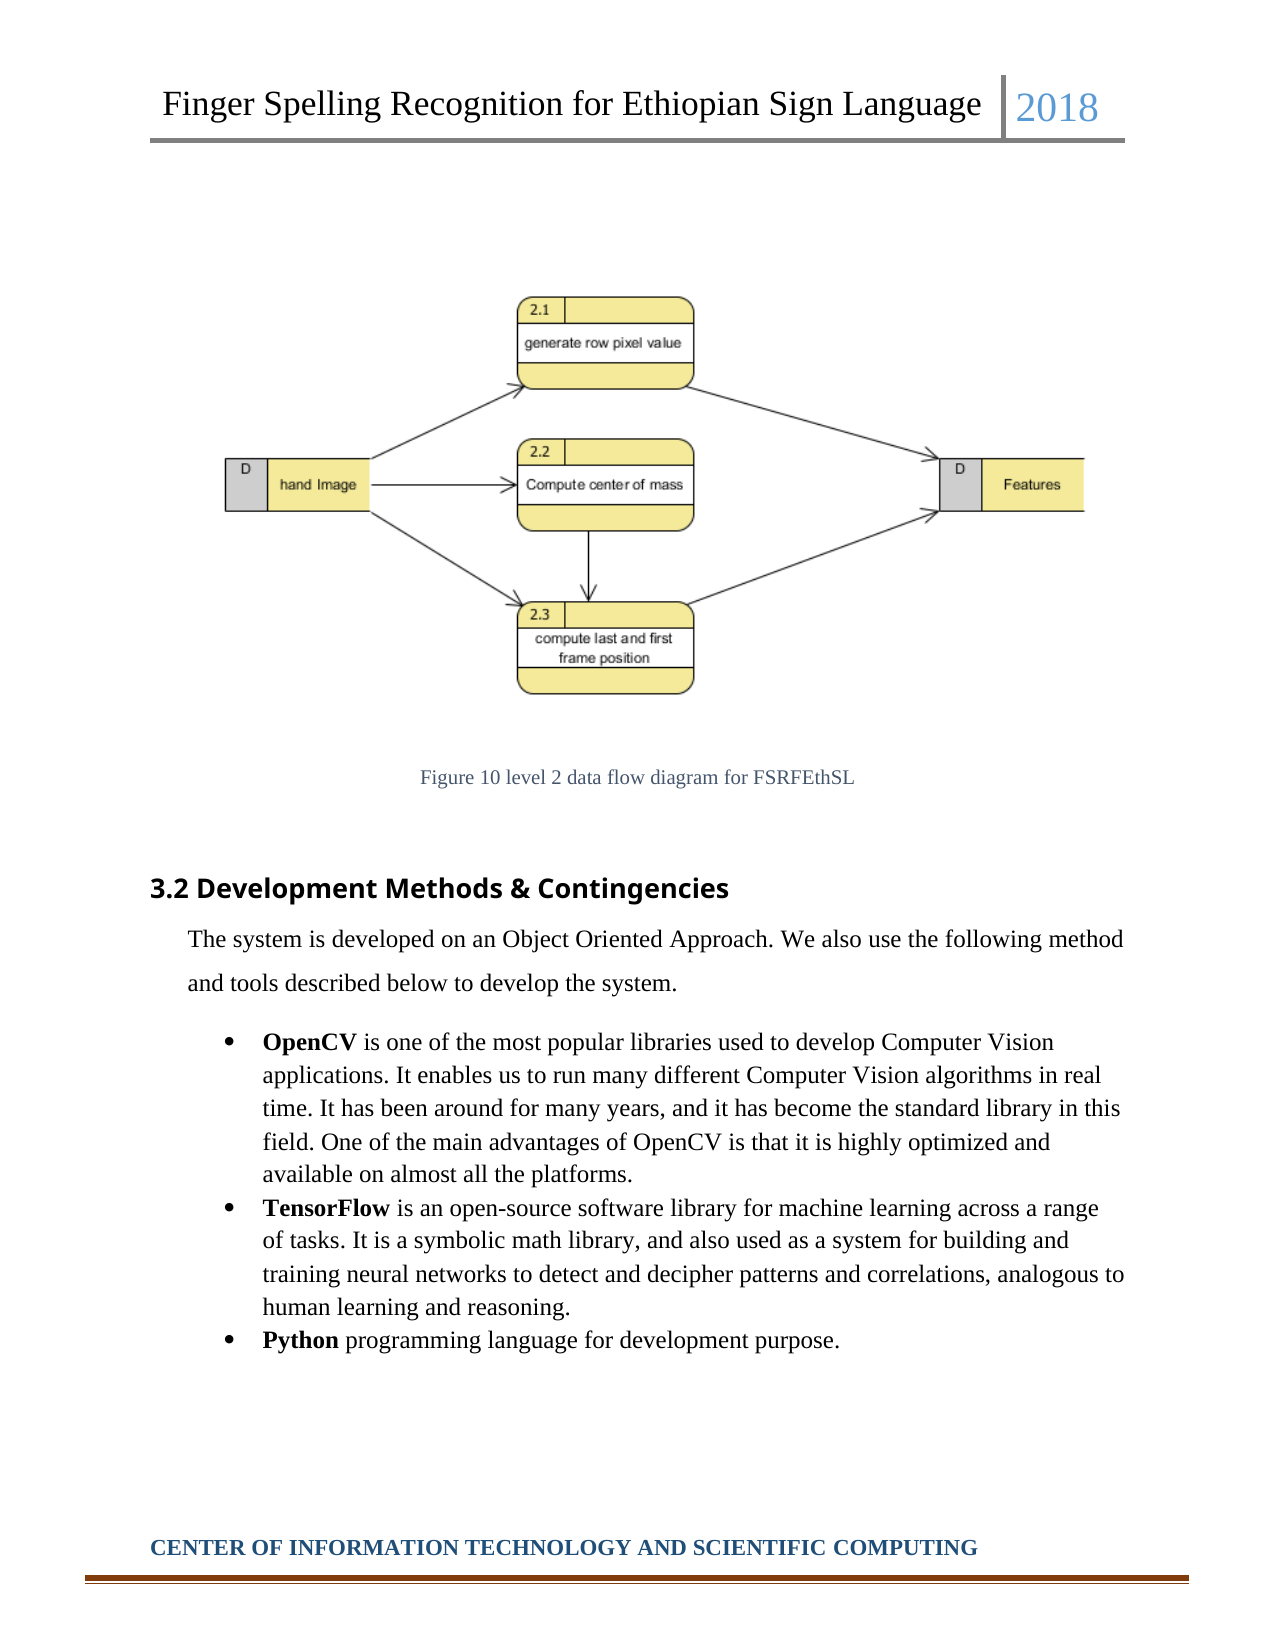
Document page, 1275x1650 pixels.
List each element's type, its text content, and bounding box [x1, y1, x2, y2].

text The system is developed on an Object Oriented Approach. We also use the following method and tools described below to develop the system. [187, 924, 1125, 996]
picture [150, 248, 1125, 734]
list OpenCV is one of the most popular libraries used to develop Computer Vision applications. It enables us to run many different Computer Vision algorithms in real time. It has been around for many years, and it has become the standard library in this field. One of the main advantages of OpenCV is that it is highly optimized and available on almost all the platforms. [225, 1027, 1125, 1188]
list TensorFlow is an open-source software library for machine learning across a range of tasks. It is a symbolic math library, and also used as a system for building and training neural networks to detect and decipher patterns and correlations, analogous to human learning and reasoning. [225, 1193, 1125, 1320]
text Figure 10 level 2 data flow diagram for FSRFEthSL [150, 765, 1125, 789]
list Python programming language for development purpose. [225, 1325, 1125, 1353]
subtitle 3.2 Development Methods & Contingencies [150, 869, 1125, 906]
